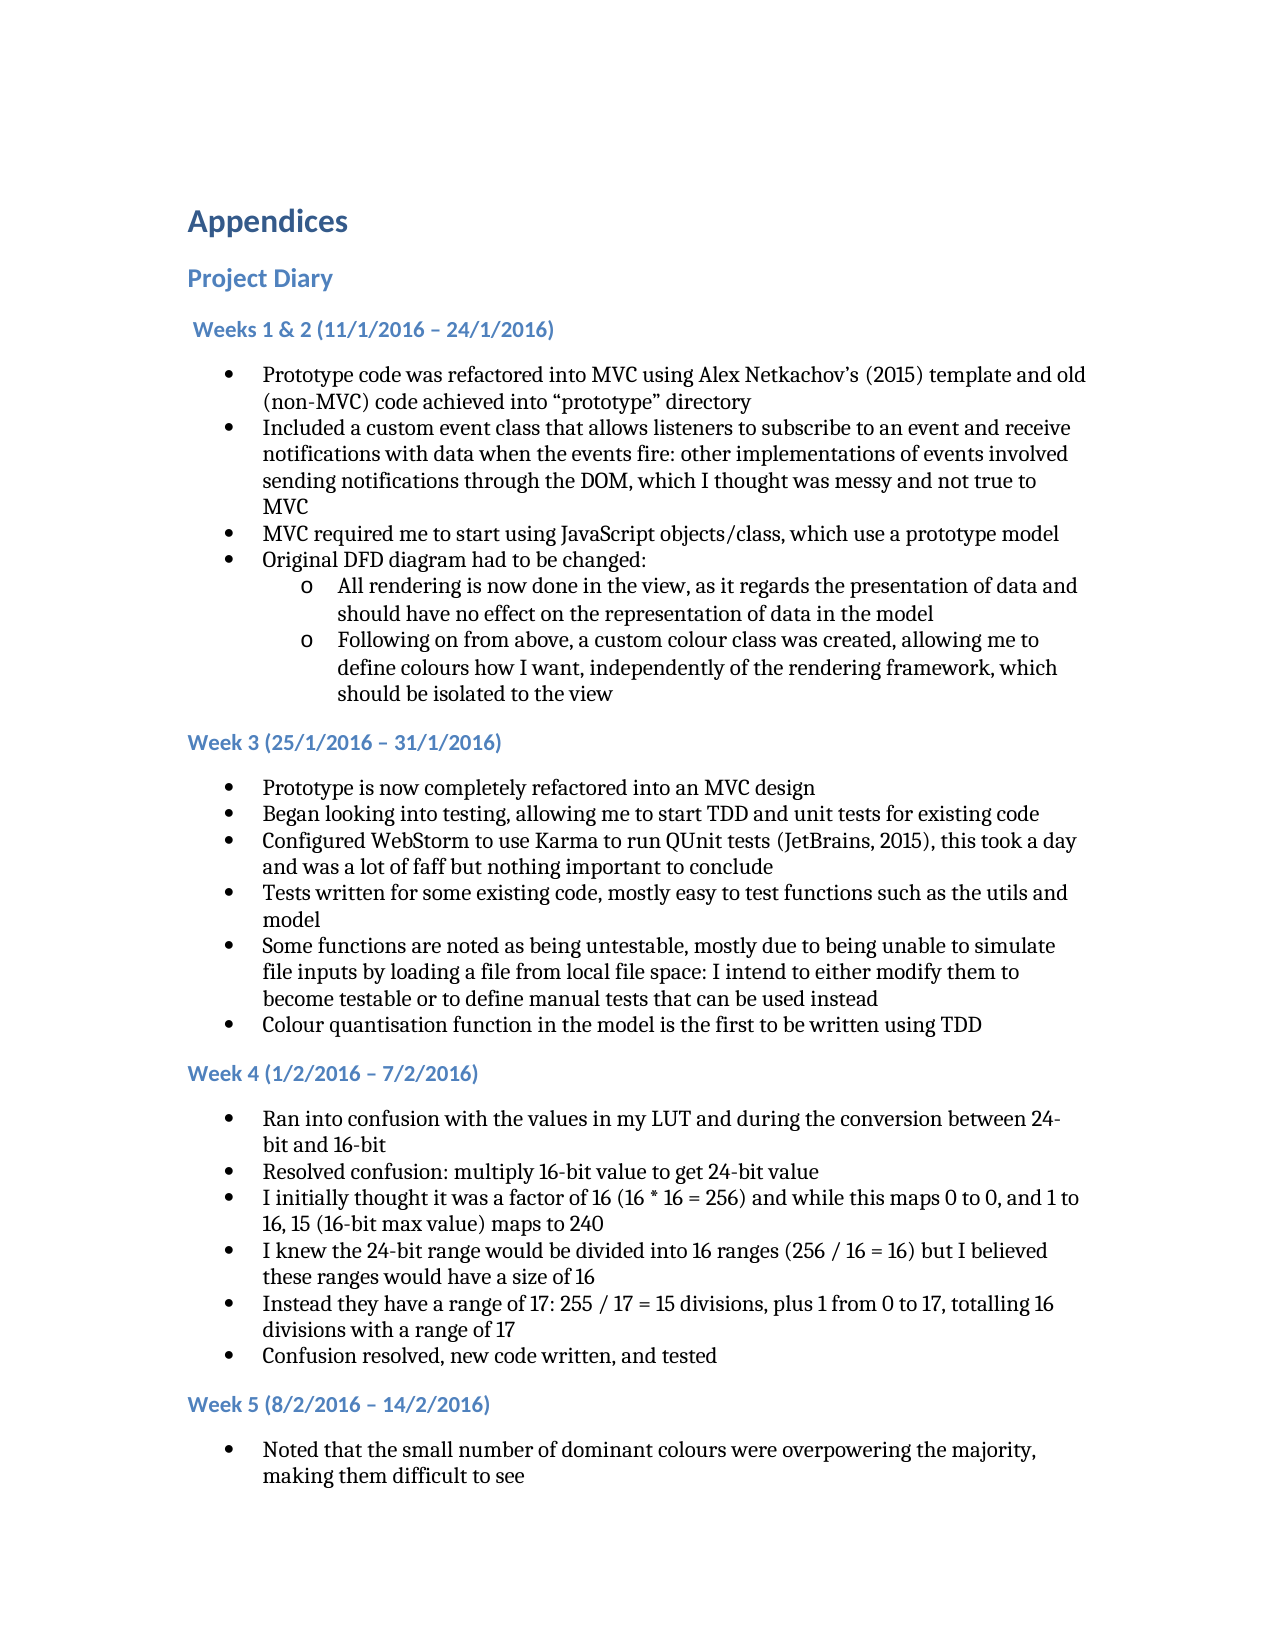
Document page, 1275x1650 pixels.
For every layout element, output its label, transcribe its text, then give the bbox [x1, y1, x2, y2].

list Original DFD diagram had to be changed: [225, 547, 1087, 573]
list Confusion resolved, new code written, and tested [225, 1343, 1087, 1369]
subtitle Week 3 (25/1/2016 – 31/1/2016) [187, 728, 1087, 756]
subtitle Project Diary [187, 262, 1087, 294]
list MVC required me to start using JavaScript objects/class, which use a prototype model [225, 520, 1087, 547]
list Instead they have a range of 17: 255 / 17 = 15 divisions, plus 1 from 0 to 17, totalling 16 divisions with a range of 17 [225, 1290, 1087, 1343]
list Configured WebStorm to use Karma to run QUnit tests , this took a day and was a lot of faff but nothing important to conclude [225, 827, 1087, 880]
list Prototype code was refactored into MVC using Alex Netkachov’s template and old (non-MVC) code achieved into “prototype” directory [225, 362, 1087, 415]
subtitle Week 5 (8/2/2016 – 14/2/2016) [187, 1390, 1087, 1418]
list All rendering is now done in the view, as it regards the presentation of data and should have no effect on the representation of data in the model [300, 573, 1087, 627]
list Prototype is now completely refactored into an MVC design [225, 775, 1087, 801]
list Colour quantisation function in the model is the first to be written using TDD [225, 1012, 1087, 1038]
list Included a custom event class that allows listeners to subscribe to an event and receive notifications with data when the events fire: other implementations of events involved sending notifications through the DOM, which I thought was messy and not true to MVC [225, 415, 1087, 520]
subtitle Week 4 (1/2/2016 – 7/2/2016) [187, 1059, 1087, 1087]
list Ran into confusion with the values in my LUT and during the conversion between 24-bit and 16-bit [225, 1106, 1087, 1158]
list Following on from above, a custom colour class was created, allowing me to define colours how I want, independently of the rendering framework, which should be isolated to the view [300, 627, 1087, 707]
list Some functions are noted as being untestable, mostly due to being unable to simulate file inputs by loading a file from local file space: I intend to either modify them to become testable or to define manual tests that can be used instead [225, 933, 1087, 1012]
subtitle Weeks 1 & 2 (11/1/2016 – 24/1/2016) [187, 315, 1087, 343]
list Began looking into testing, allowing me to start TDD and unit tests for existing code [225, 801, 1087, 827]
subtitle Appendices [187, 200, 1087, 241]
list I knew the 24-bit range would be divided into 16 ranges (256 / 16 = 16) but I believed these ranges would have a size of 16 [225, 1238, 1087, 1290]
list I initially thought it was a factor of 16 (16 * 16 = 256) and while this maps 0 to 0, and 1 to 16, 15 (16-bit max value) maps to 240 [225, 1185, 1087, 1238]
list Tests written for some existing code, mostly easy to test functions such as the utils and model [225, 880, 1087, 933]
list Noted that the small number of dominant colours were overpowering the majority, making them difficult to see [225, 1437, 1087, 1490]
list Resolved confusion: multiply 16-bit value to get 24-bit value [225, 1158, 1087, 1185]
